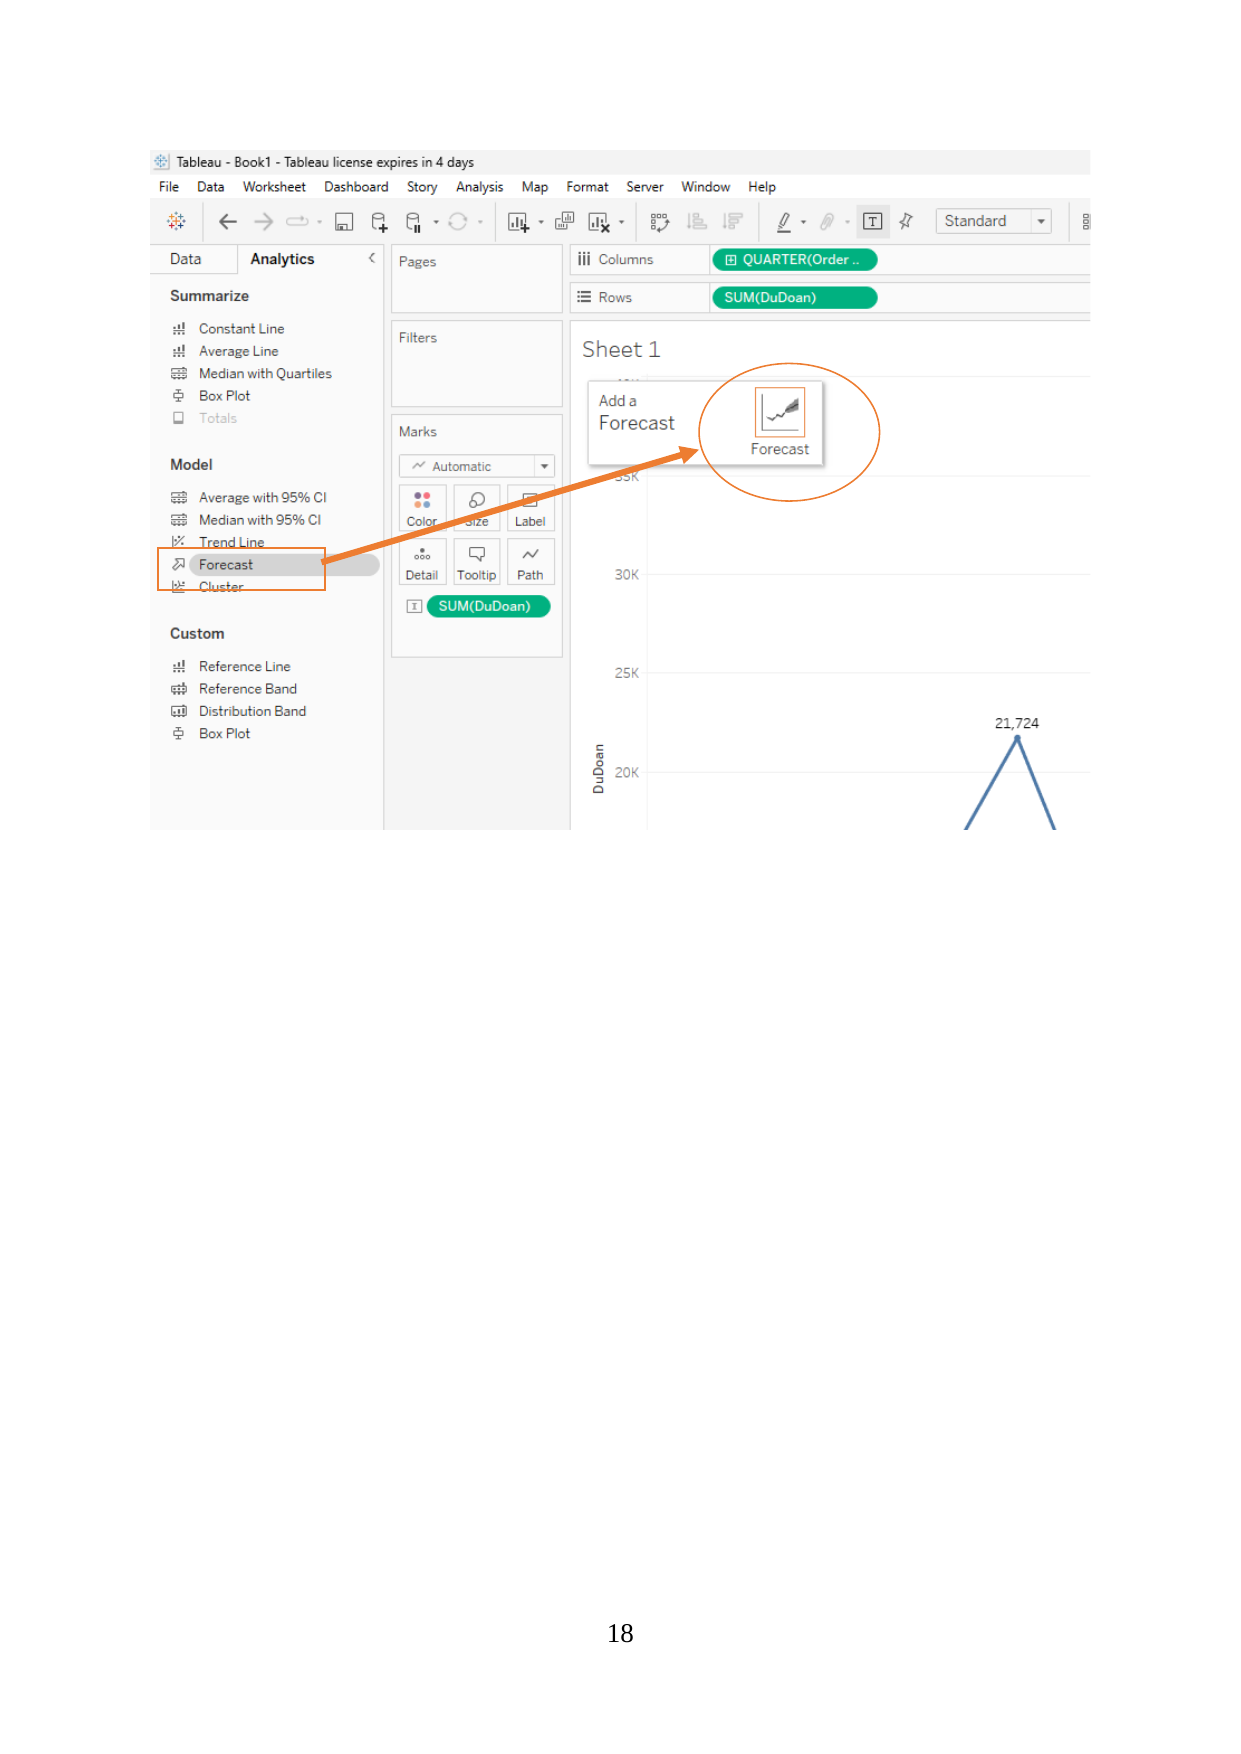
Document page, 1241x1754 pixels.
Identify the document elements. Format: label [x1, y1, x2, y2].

picture [150, 150, 1091, 830]
